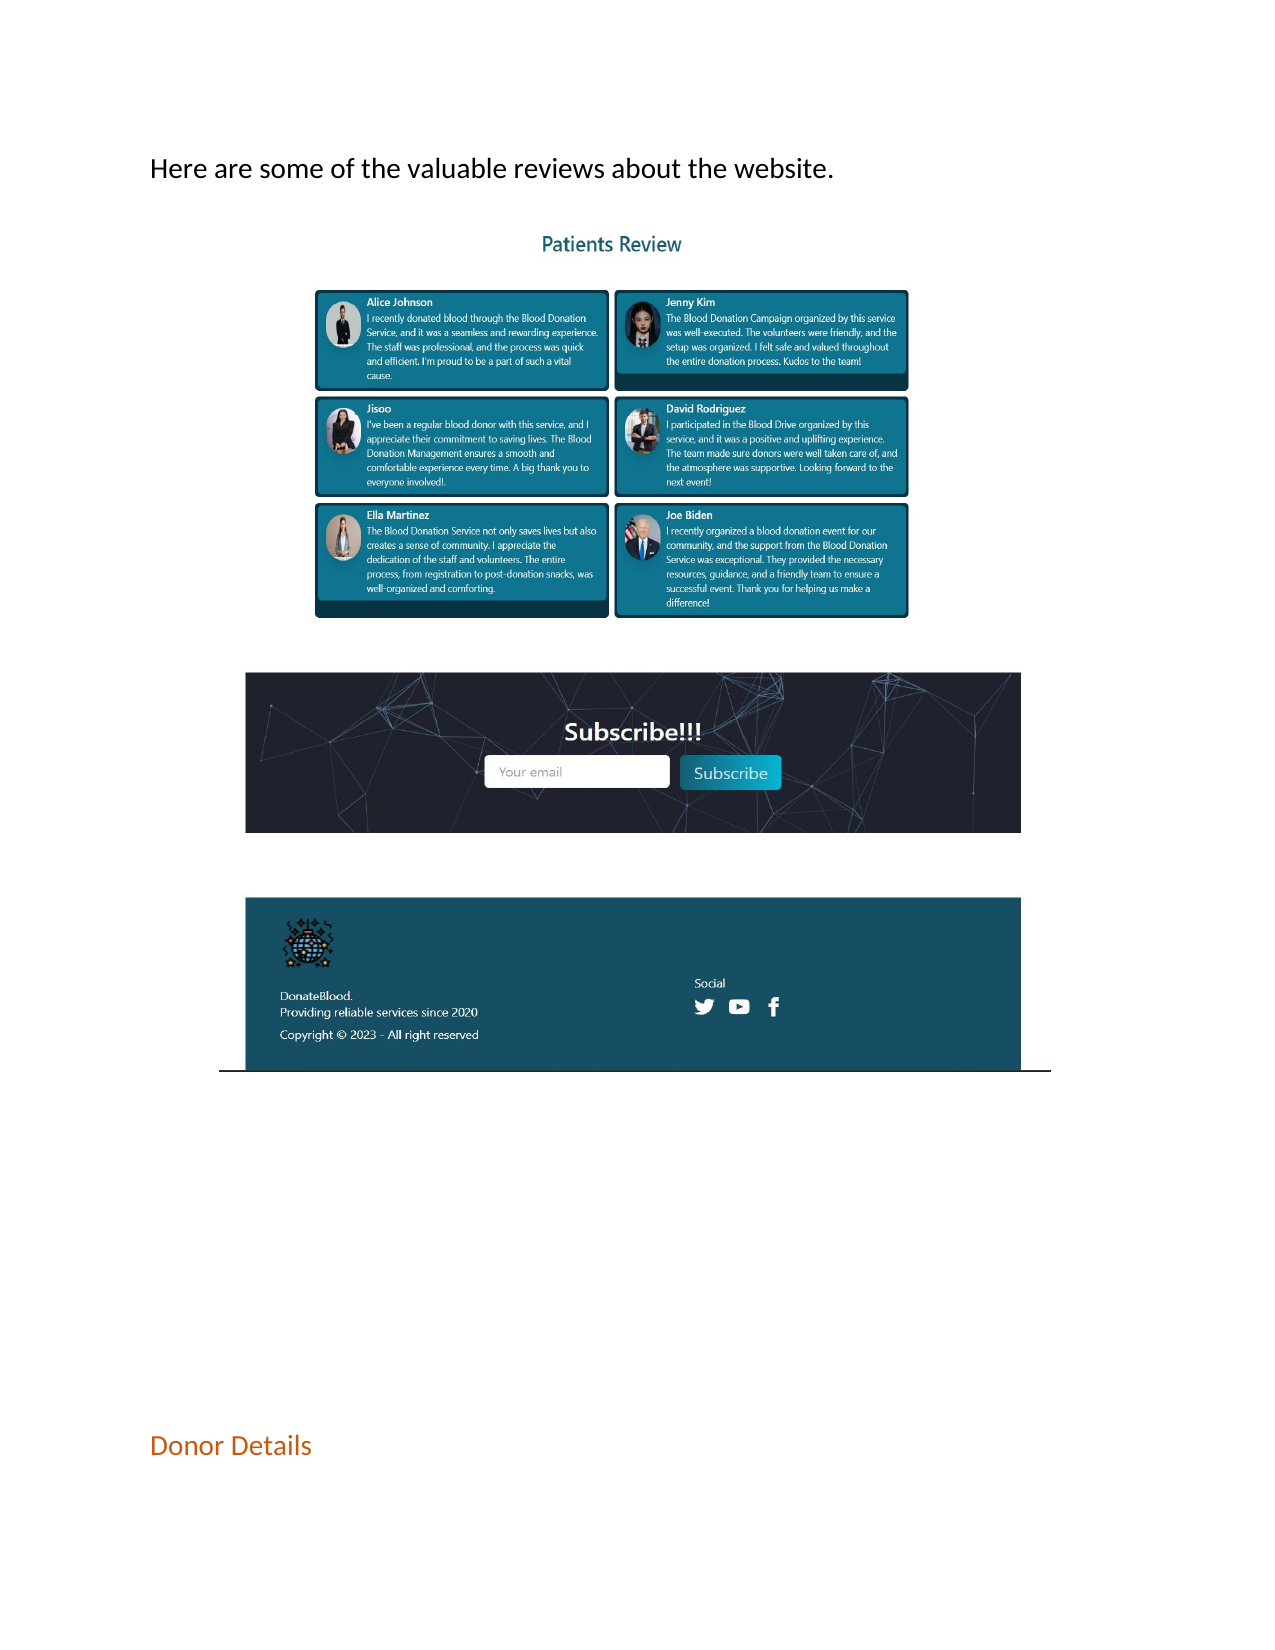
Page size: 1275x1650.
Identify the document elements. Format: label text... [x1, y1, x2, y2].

picture [219, 222, 1056, 1072]
text Donor Details [150, 1427, 1125, 1463]
text Here are some of the valuable reviews about the website. [150, 150, 1125, 186]
